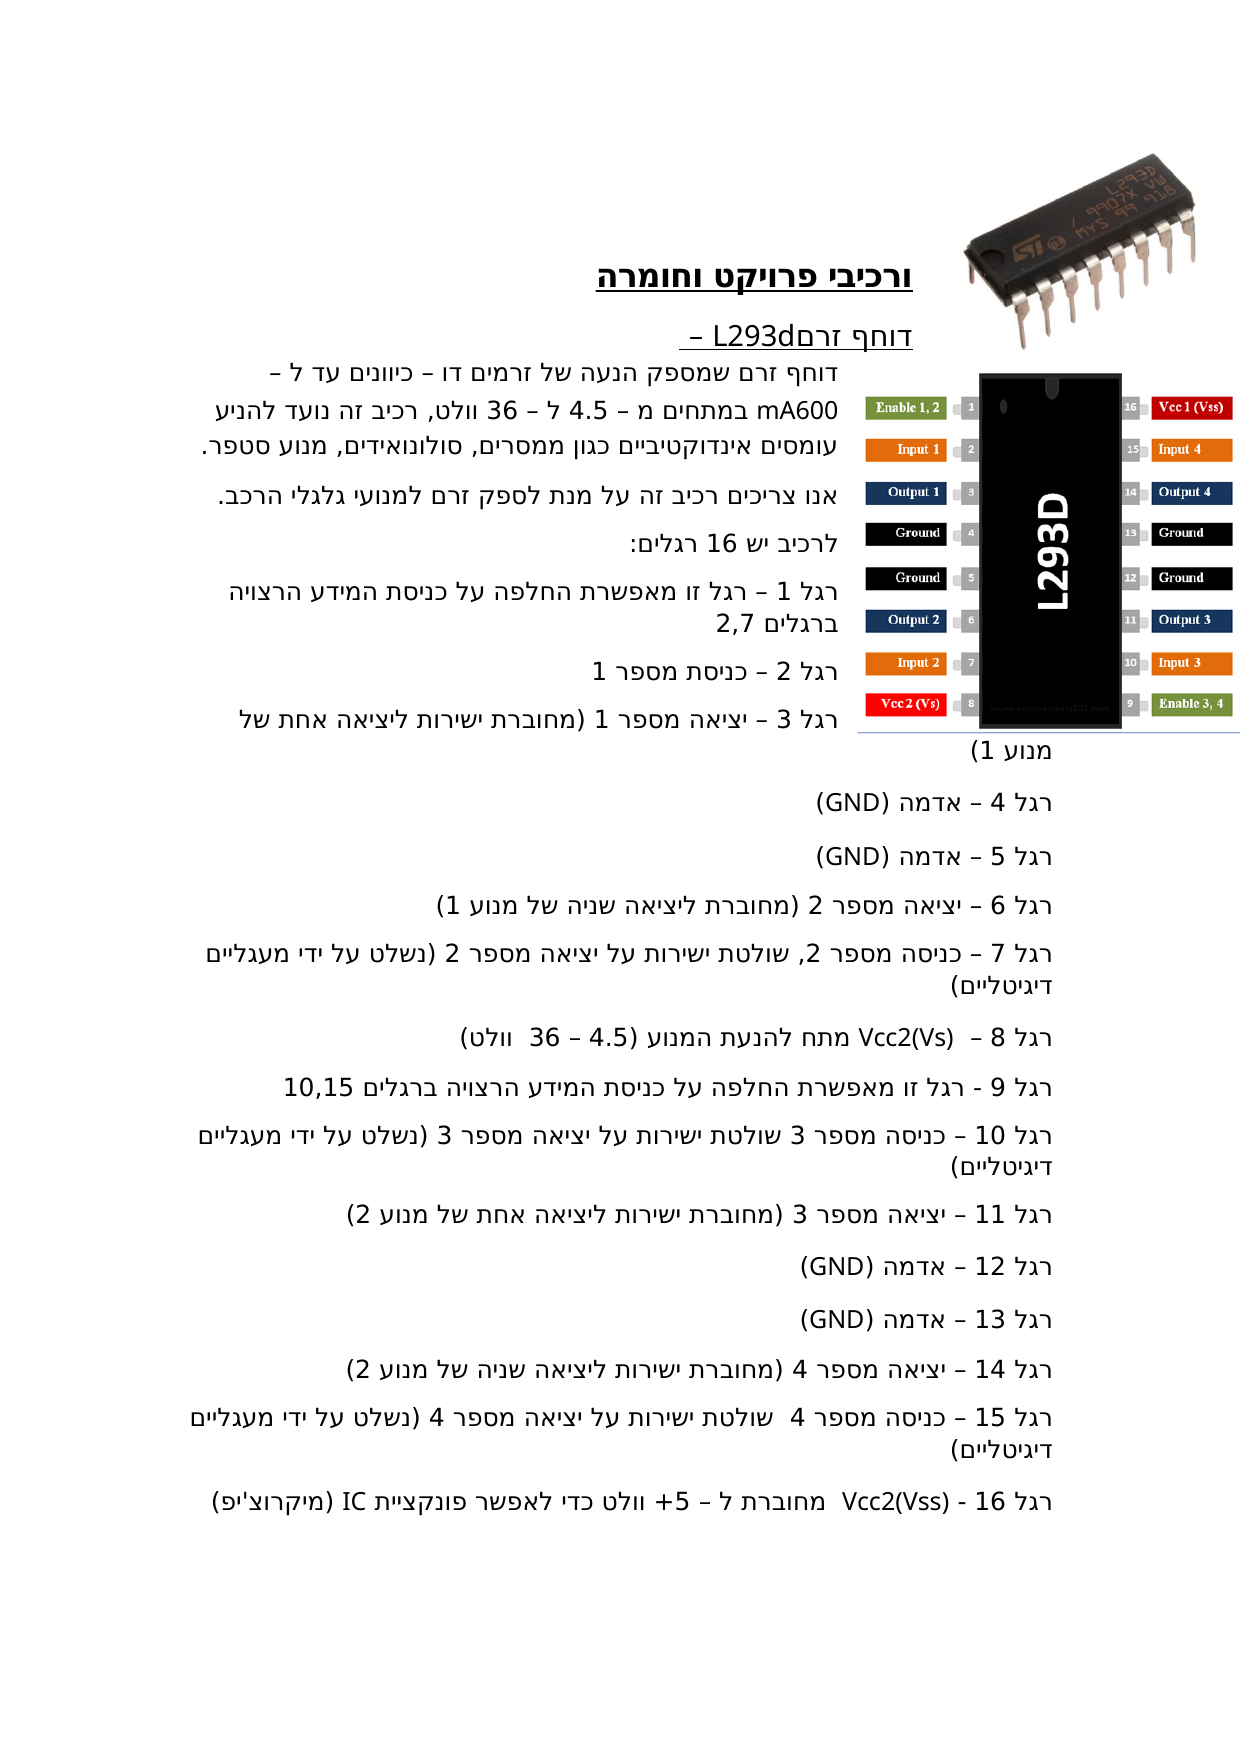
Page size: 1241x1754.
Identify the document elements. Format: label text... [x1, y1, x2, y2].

text רגל 13 – אדמה (GND) [187, 1302, 1053, 1336]
text רגל 9 - רגל זו מאפשרת החלפה על כניסת המידע הרצויה ברגלים 10,15 [187, 1073, 1053, 1102]
text רגל 1 – רגל זו מאפשרת החלפה על כניסת המידע הרצויה ברגלים 2,7 [187, 577, 857, 638]
text רגל 10 – כניסה מספר 3 שולטת ישירות על יציאה מספר 3 (נשלט על ידי מעגליים דיגיטליים) [187, 1121, 1053, 1181]
text רגל 16 - Vcc2(Vss) מחוברת ל – 5+ וולט כדי לאפשר פונקציית IC (מיקרוצ'יפ) [187, 1483, 1053, 1517]
subtitle ורכיבי פרויקט וחומרה [187, 257, 931, 296]
text רגל 7 – כניסה מספר 2, שולטת ישירות על יציאה מספר 2 (נשלט על ידי מעגליים דיגיטליים) [187, 940, 1053, 1000]
text רגל 15 – כניסה מספר 4 שולטת ישירות על יציאה מספר 4 (נשלט על ידי מעגליים דיגיטליים) [187, 1403, 1053, 1464]
subtitle דוחף זרםL293d – [187, 315, 931, 355]
text רגל 2 – כניסת מספר 1 [187, 657, 857, 686]
text רגל 5 – אדמה (GND) [187, 838, 1053, 872]
text רגל 14 – יציאה מספר 4 (מחוברת ישירות ליציאה שניה של מנוע 2) [187, 1355, 1053, 1384]
text רגל 12 – אדמה (GND) [187, 1248, 1053, 1283]
text לרכיב יש 16 רגלים: [187, 529, 857, 558]
text רגל 4 – אדמה (GND) [187, 785, 1053, 819]
text אנו צריכים רכיב זה על מנת לספק זרם למנועי גלגלי הרכב. [187, 481, 857, 510]
picture [857, 137, 1240, 734]
text רגל 8 – Vcc2(Vs) מתח להנעת המנוע (4.5 – 36 וולט) [187, 1019, 1053, 1053]
text רגל 6 – יציאה מספר 2 (מחוברת ליציאה שניה של מנוע 1) [187, 892, 1053, 921]
text דוחף זרם שמספק הנעה של זרמים דו – כיוונים עד ל – mA600 במתחים מ – 4.5 ל – 36 וולט, רכיב זה נועד להניע עומסים אינדוקטיביים כגון ממסרים, סולונואידים, מנוע סטפר. [187, 358, 931, 460]
text רגל 11 – יציאה מספר 3 (מחוברת ישירות ליציאה אחת של מנוע 2) [187, 1200, 1053, 1229]
text רגל 3 – יציאה מספר 1 (מחוברת ישירות ליציאה אחת של מנוע 1) [187, 705, 1053, 766]
